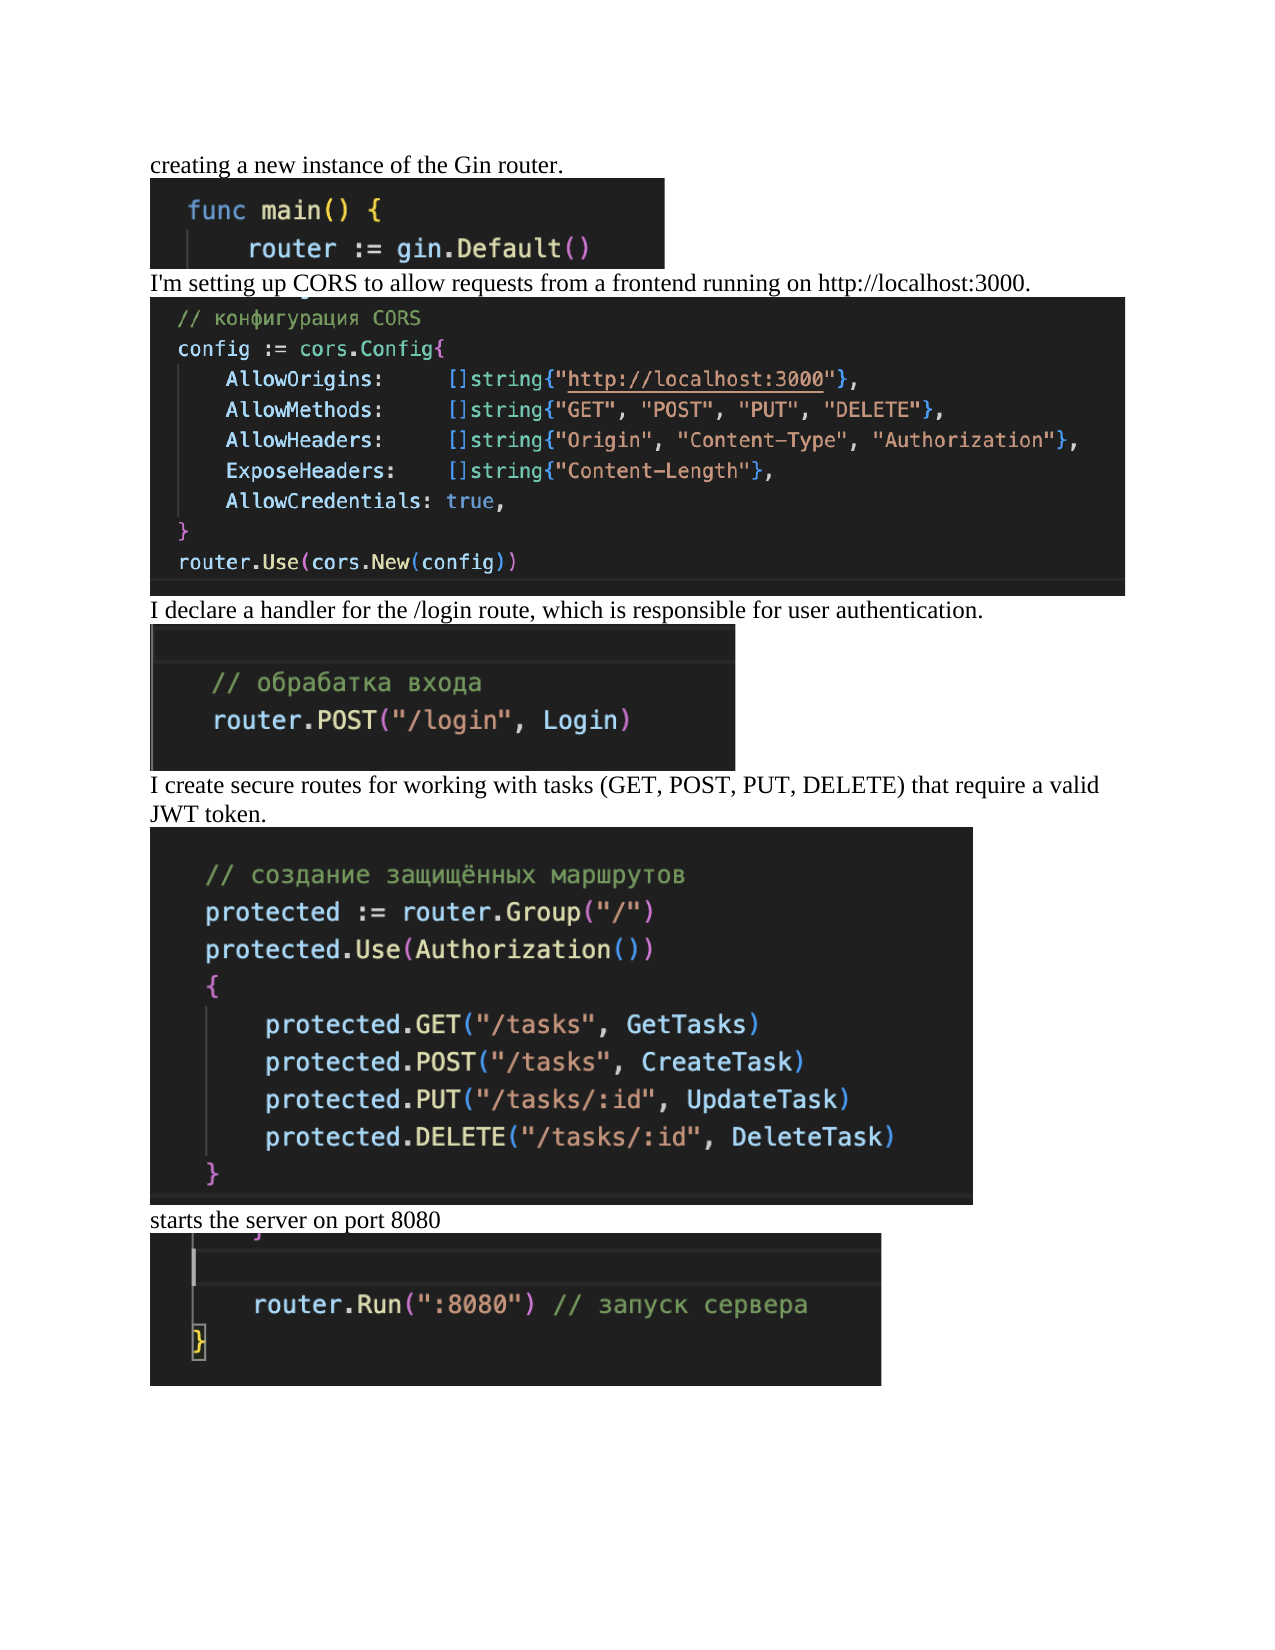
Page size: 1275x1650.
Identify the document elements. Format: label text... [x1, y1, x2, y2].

text I'm setting up CORS to allow requests from a frontend running on http://localhost:3000. [150, 268, 1125, 297]
text I declare a handler for the /login route, which is responsible for user authentication. [150, 596, 1125, 624]
text I create secure routes for working with tasks (GET, POST, PUT, DELETE) that require a valid JWT token. [150, 770, 1125, 828]
picture [150, 827, 973, 1205]
text creating a new instance of the Gin router. [150, 150, 1125, 179]
picture [150, 624, 736, 771]
picture [150, 1233, 882, 1386]
text starts the server on port 8080 [150, 1205, 1125, 1233]
picture [150, 178, 665, 269]
picture [150, 297, 1125, 596]
